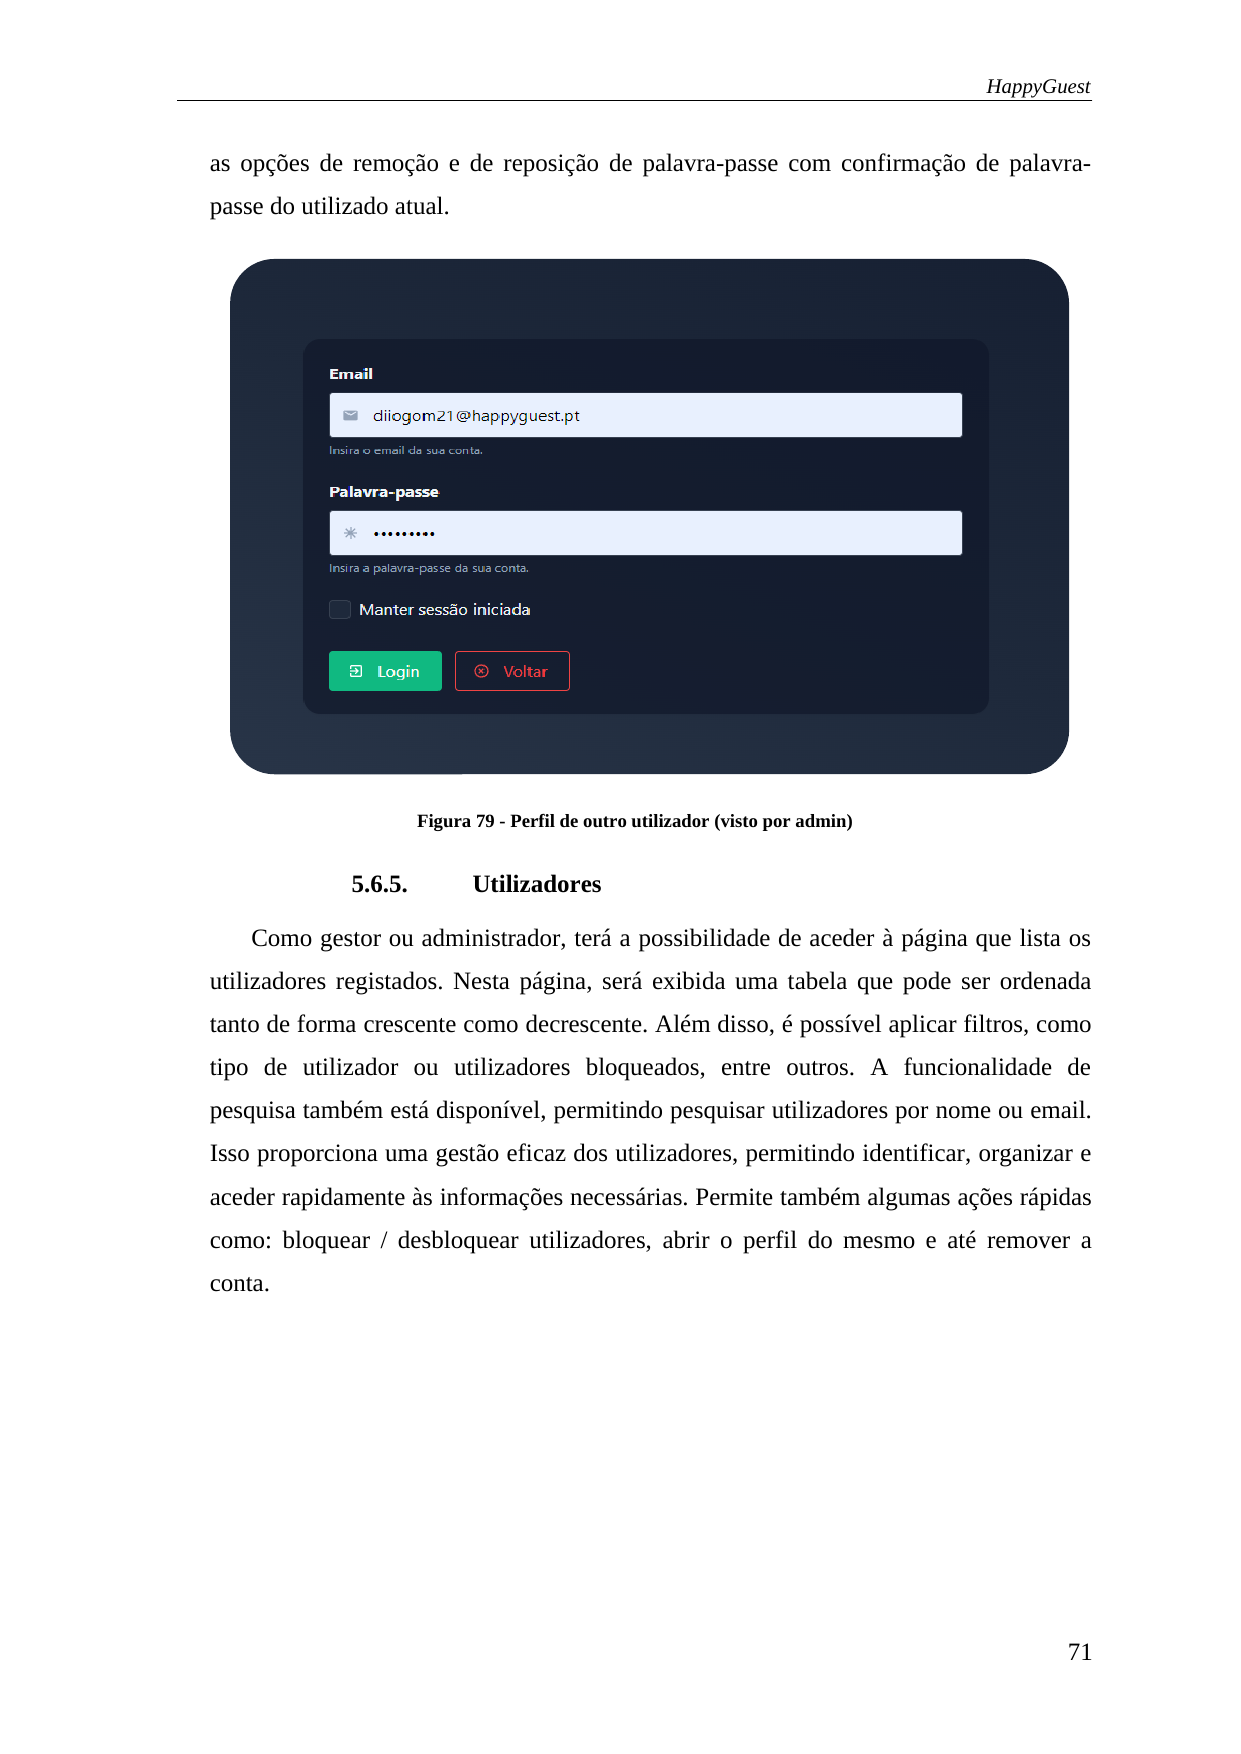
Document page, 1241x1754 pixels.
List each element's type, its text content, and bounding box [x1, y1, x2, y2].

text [209, 148, 1092, 219]
subtitle Utilizadores [310, 869, 1092, 898]
picture [230, 258, 1070, 775]
text Como gestor ou administrador, terá a possibilidade de aceder à página que lista os utilizadores registados. Nesta página, será exibida uma tabela que pode ser ordenada tanto de forma crescente como decrescente. Além disso, é possível aplicar filtros, como tipo de utilizador ou utilizadores bloqueados, entre outros. A funcionalidade de pesquisa também está disponível, permitindo pesquisar utilizadores por nome ou email. Isso proporciona uma gestão eficaz dos utilizadores, permitindo identificar, organizar e aceder rapidamente às informações necessárias. Permite também algumas ações rápidas como: bloquear / desbloquear utilizadores, abrir o perfil do mesmo e até remover a conta. [209, 923, 1092, 1297]
